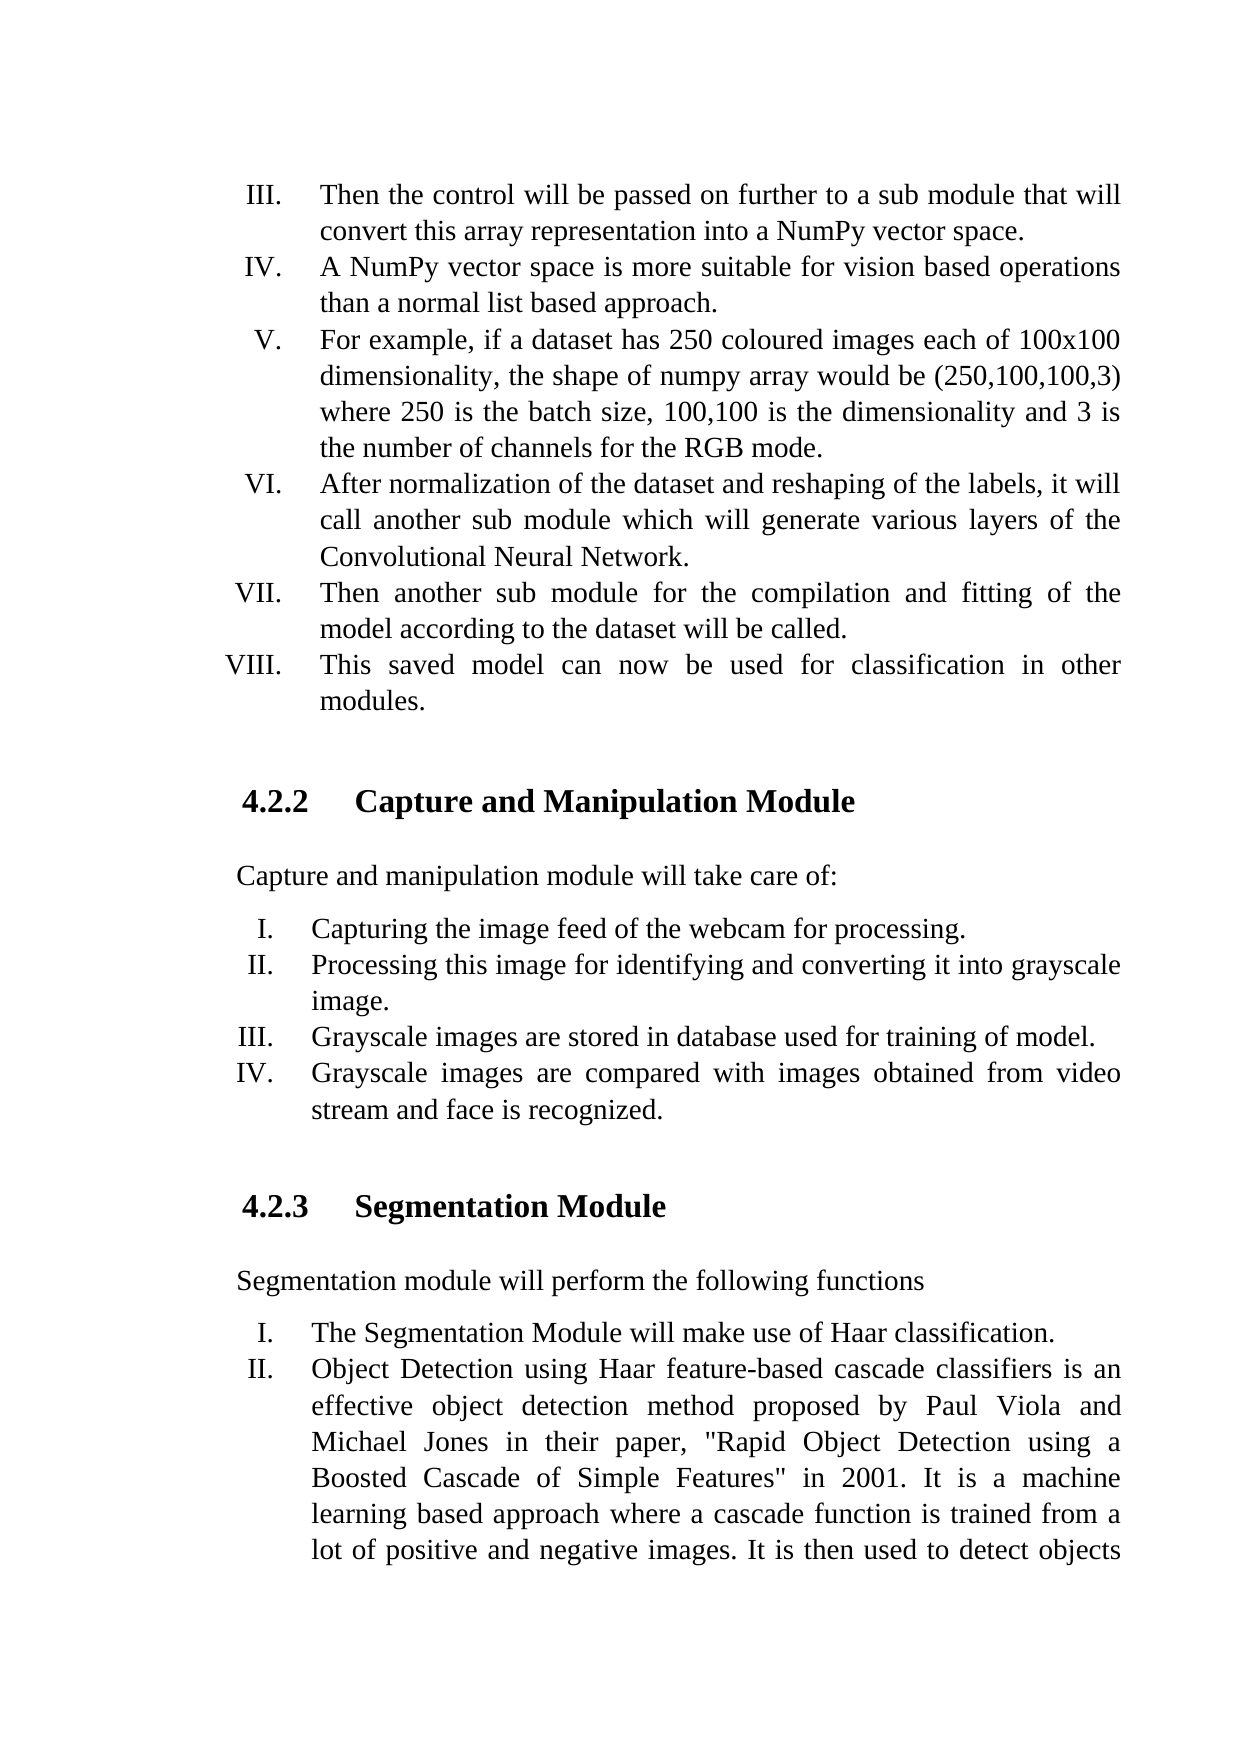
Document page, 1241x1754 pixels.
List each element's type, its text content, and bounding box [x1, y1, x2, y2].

list The Segmentation Module will make use of Haar classification. [274, 1315, 1122, 1349]
list For example, if a dataset has 250 coloured images each of 100x100 dimensionality, the shape of numpy array would be (250,100,100,3) where 250 is the batch size, 100,100 is the dimensionality and 3 is the number of channels for the RGB mode. [282, 322, 1122, 464]
list Grayscale images are compared with images obtained from video stream and face is recognized. [274, 1056, 1122, 1125]
text Capture and manipulation module will take care of: [236, 858, 1122, 892]
list Then the control will be passed on further to a sub module that will convert this array representation into a NumPy vector space. [282, 177, 1122, 247]
list Processing this image for identifying and converting it into grayscale image. [274, 947, 1122, 1017]
list Grayscale images are stored in database used for training of model. [274, 1019, 1122, 1053]
list A NumPy vector space is more suitable for vision based operations than a normal list based approach. [282, 249, 1122, 319]
subtitle Segmentation Module [242, 1186, 1122, 1224]
list Then another sub module for the compilation and fitting of the model according to the dataset will be called. [282, 575, 1122, 644]
list Capturing the image feed of the webcam for processing. [274, 911, 1122, 944]
subtitle Capture and Manipulation Module [242, 782, 1122, 820]
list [274, 1352, 1122, 1566]
list This saved model can now be used for classification in other modules. [282, 647, 1122, 717]
list After normalization of the dataset and reshaping of the labels, it will call another sub module which will generate various layers of the Convolutional Neural Network. [282, 466, 1122, 572]
text Segmentation module will perform the following functions [236, 1263, 1122, 1296]
